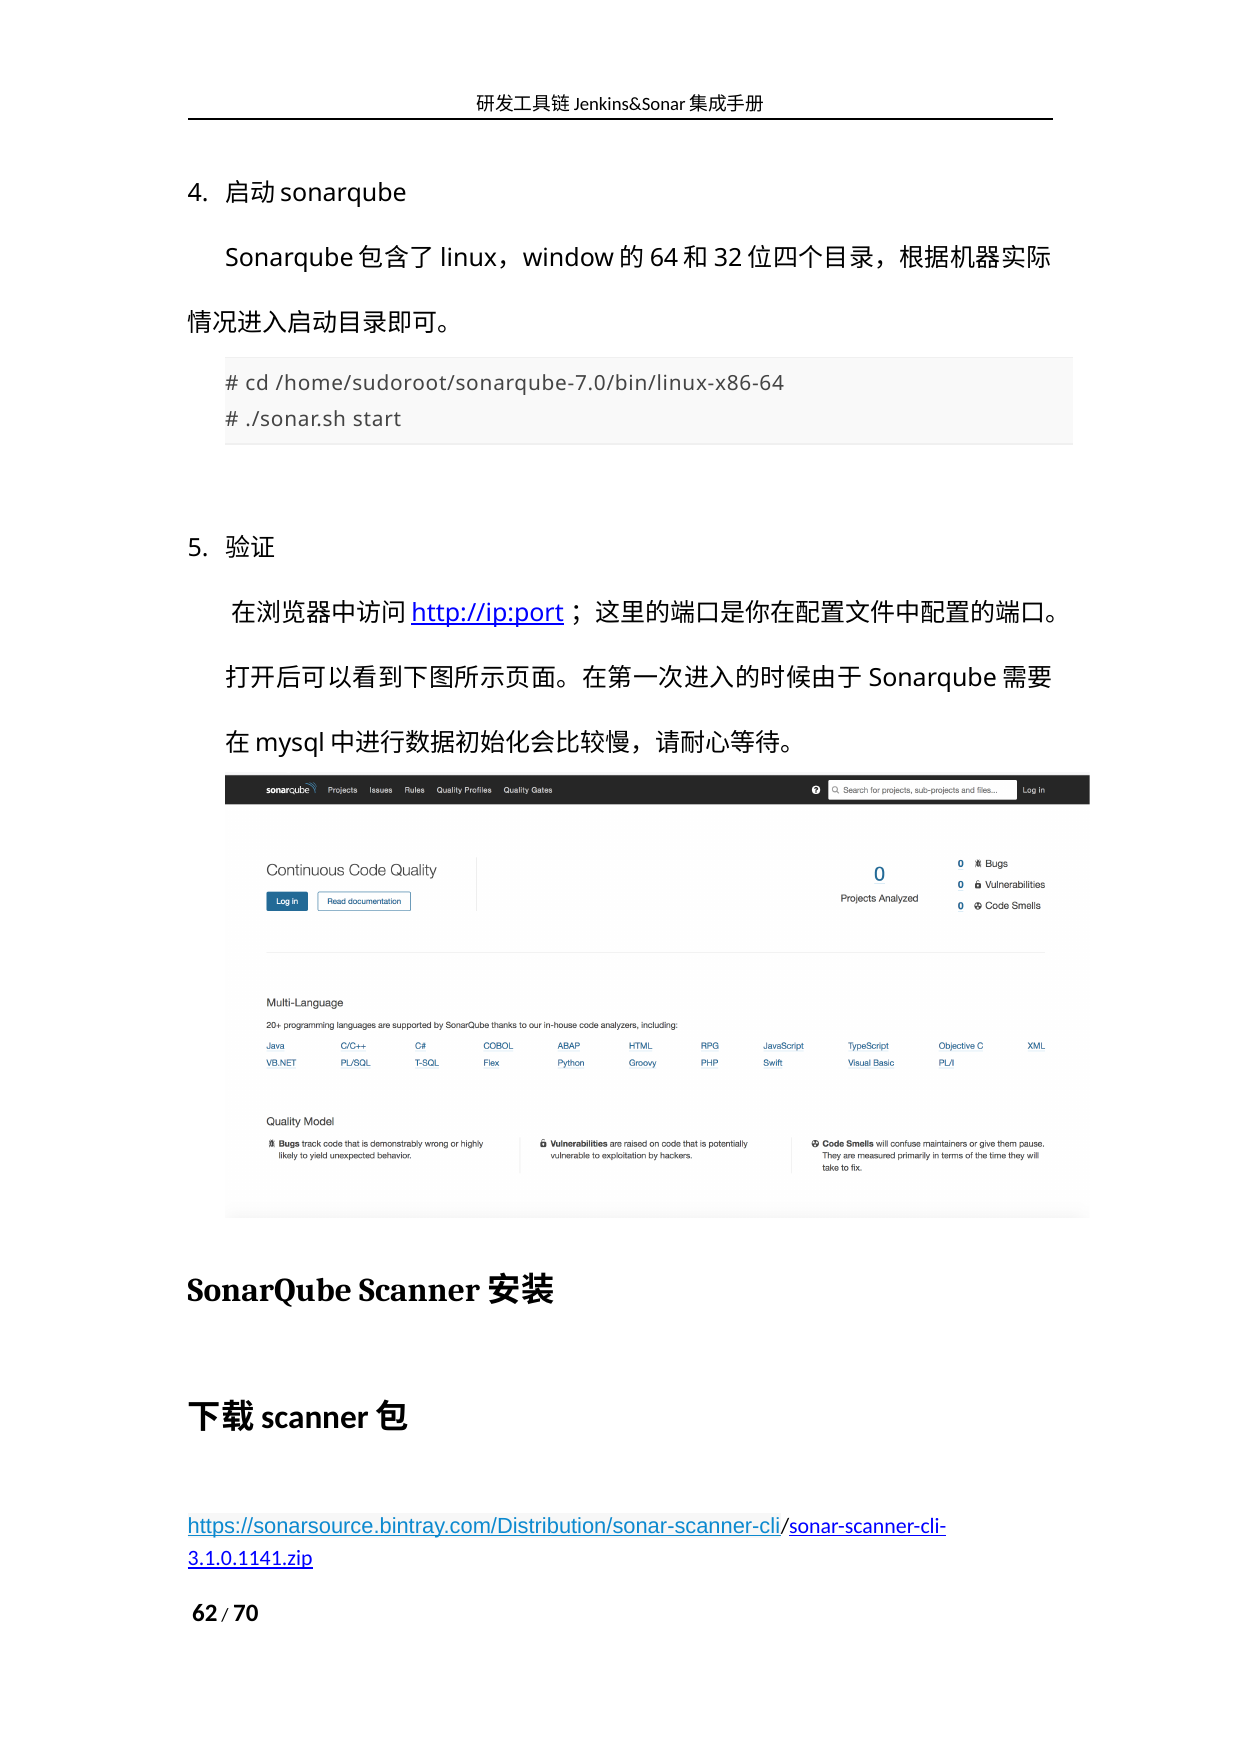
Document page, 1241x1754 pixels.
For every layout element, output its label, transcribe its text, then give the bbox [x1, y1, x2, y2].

list 启动sonarqube [187, 158, 1053, 223]
text 打开后可以看到下图所示页面。在第一次进入的时候由于Sonarqube需要在mysql中进行数据初始化会比较慢，请耐心等待。 [225, 643, 1053, 772]
text Sonarqube包含了linux，window的64和32位四个目录，根据机器实际情况进入启动目录即可。 [187, 223, 1053, 353]
picture [225, 772, 1090, 1218]
subtitle 下载scanner包 [187, 1382, 1053, 1447]
subtitle SonarQube Scanner 安装 [187, 1255, 1053, 1320]
list # ./sonar.sh start [225, 392, 1073, 443]
list 验证 [187, 513, 1053, 578]
text 在浏览器中访问http://ip:port ；这里的端口是你在配置文件中配置的端口。 [225, 578, 1053, 643]
list # cd /home/sudoroot/sonarqube-7.0/bin/linux-x86-64 [225, 358, 1073, 392]
text https://sonarsource.bintray.com/Distribution/sonar-scanner-cli/sonar-scanner-cli-3.1.0.1141.zip [187, 1509, 1053, 1574]
